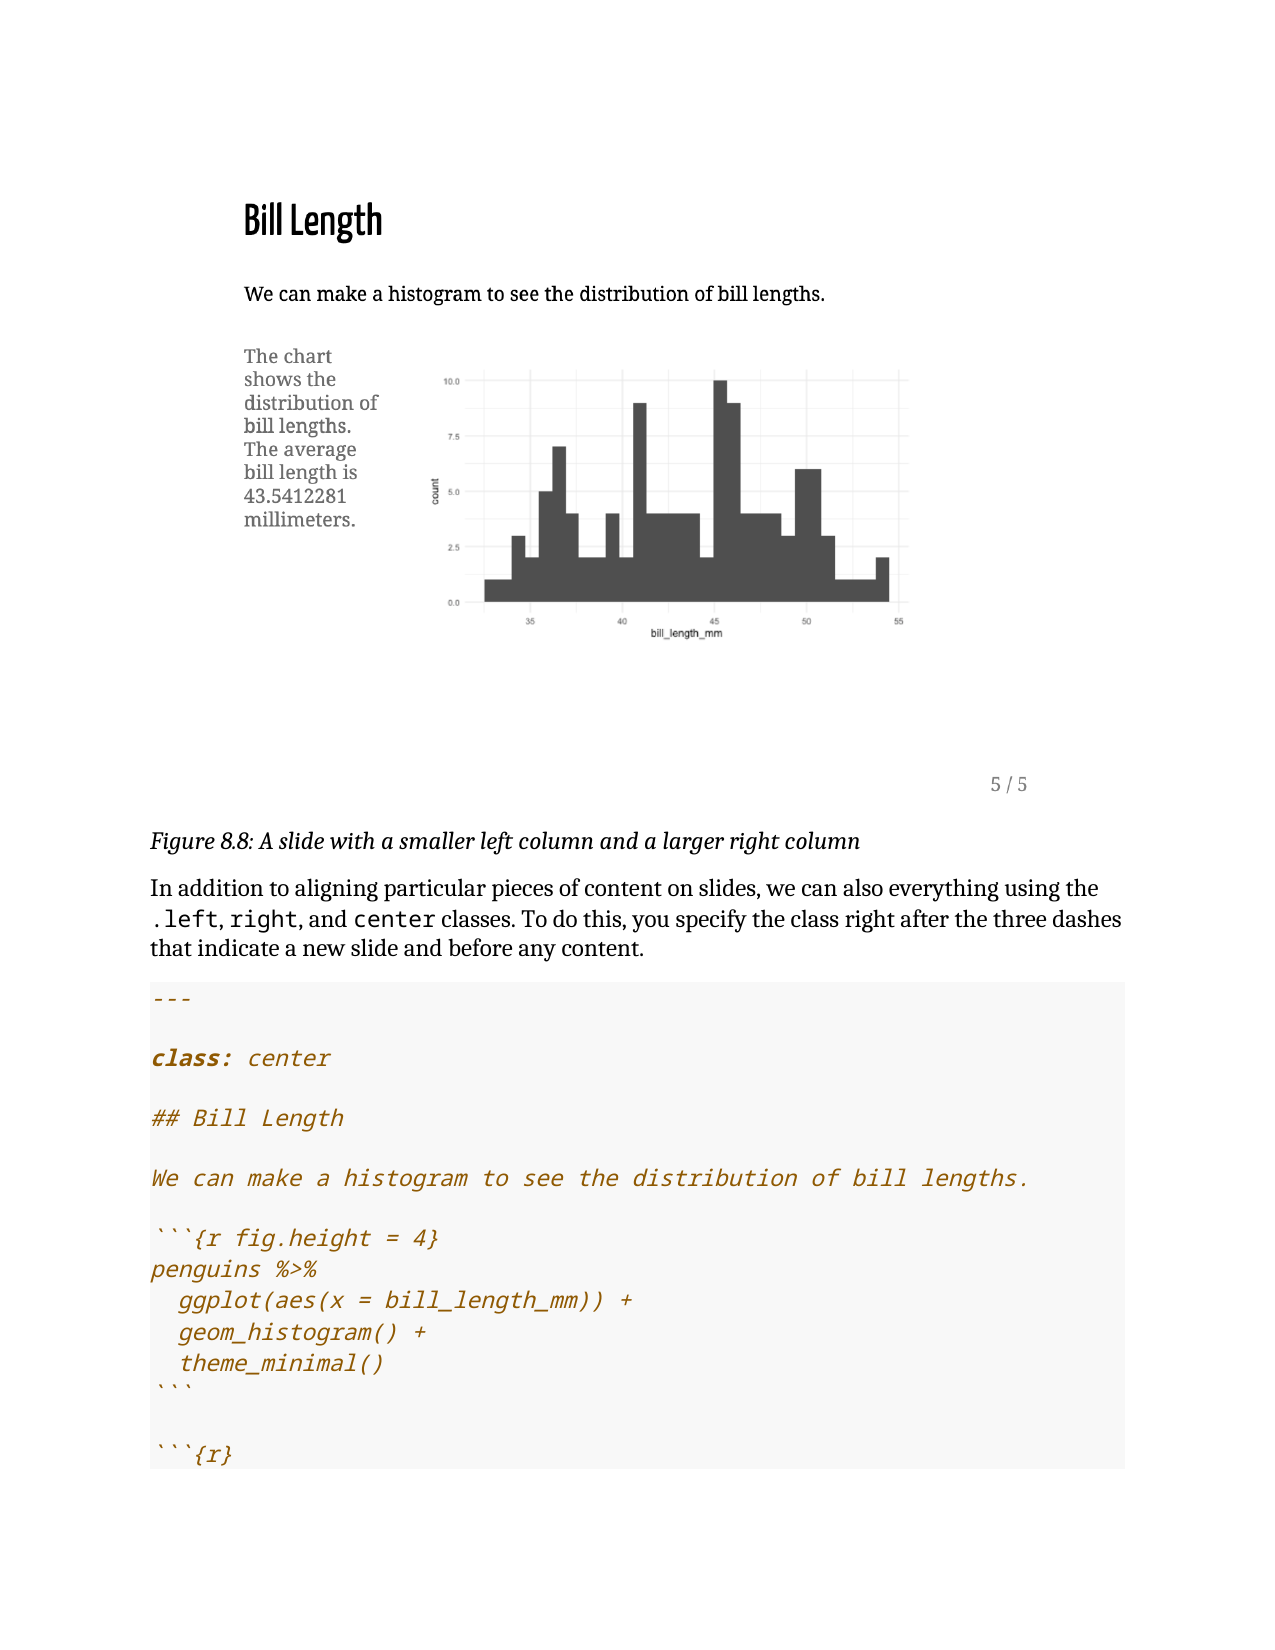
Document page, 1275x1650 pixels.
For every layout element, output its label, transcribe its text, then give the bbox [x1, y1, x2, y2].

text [150, 982, 1125, 1469]
text Figure 8.8: A slide with a smaller left column and a larger right column [150, 827, 1125, 856]
picture [168, 150, 1044, 806]
text In addition to aligning particular pieces of content on slides, we can also everything using the .left, right, and center classes. To do this, you specify the class right after the three dashes that indicate a new slide and before any content. [150, 874, 1125, 963]
